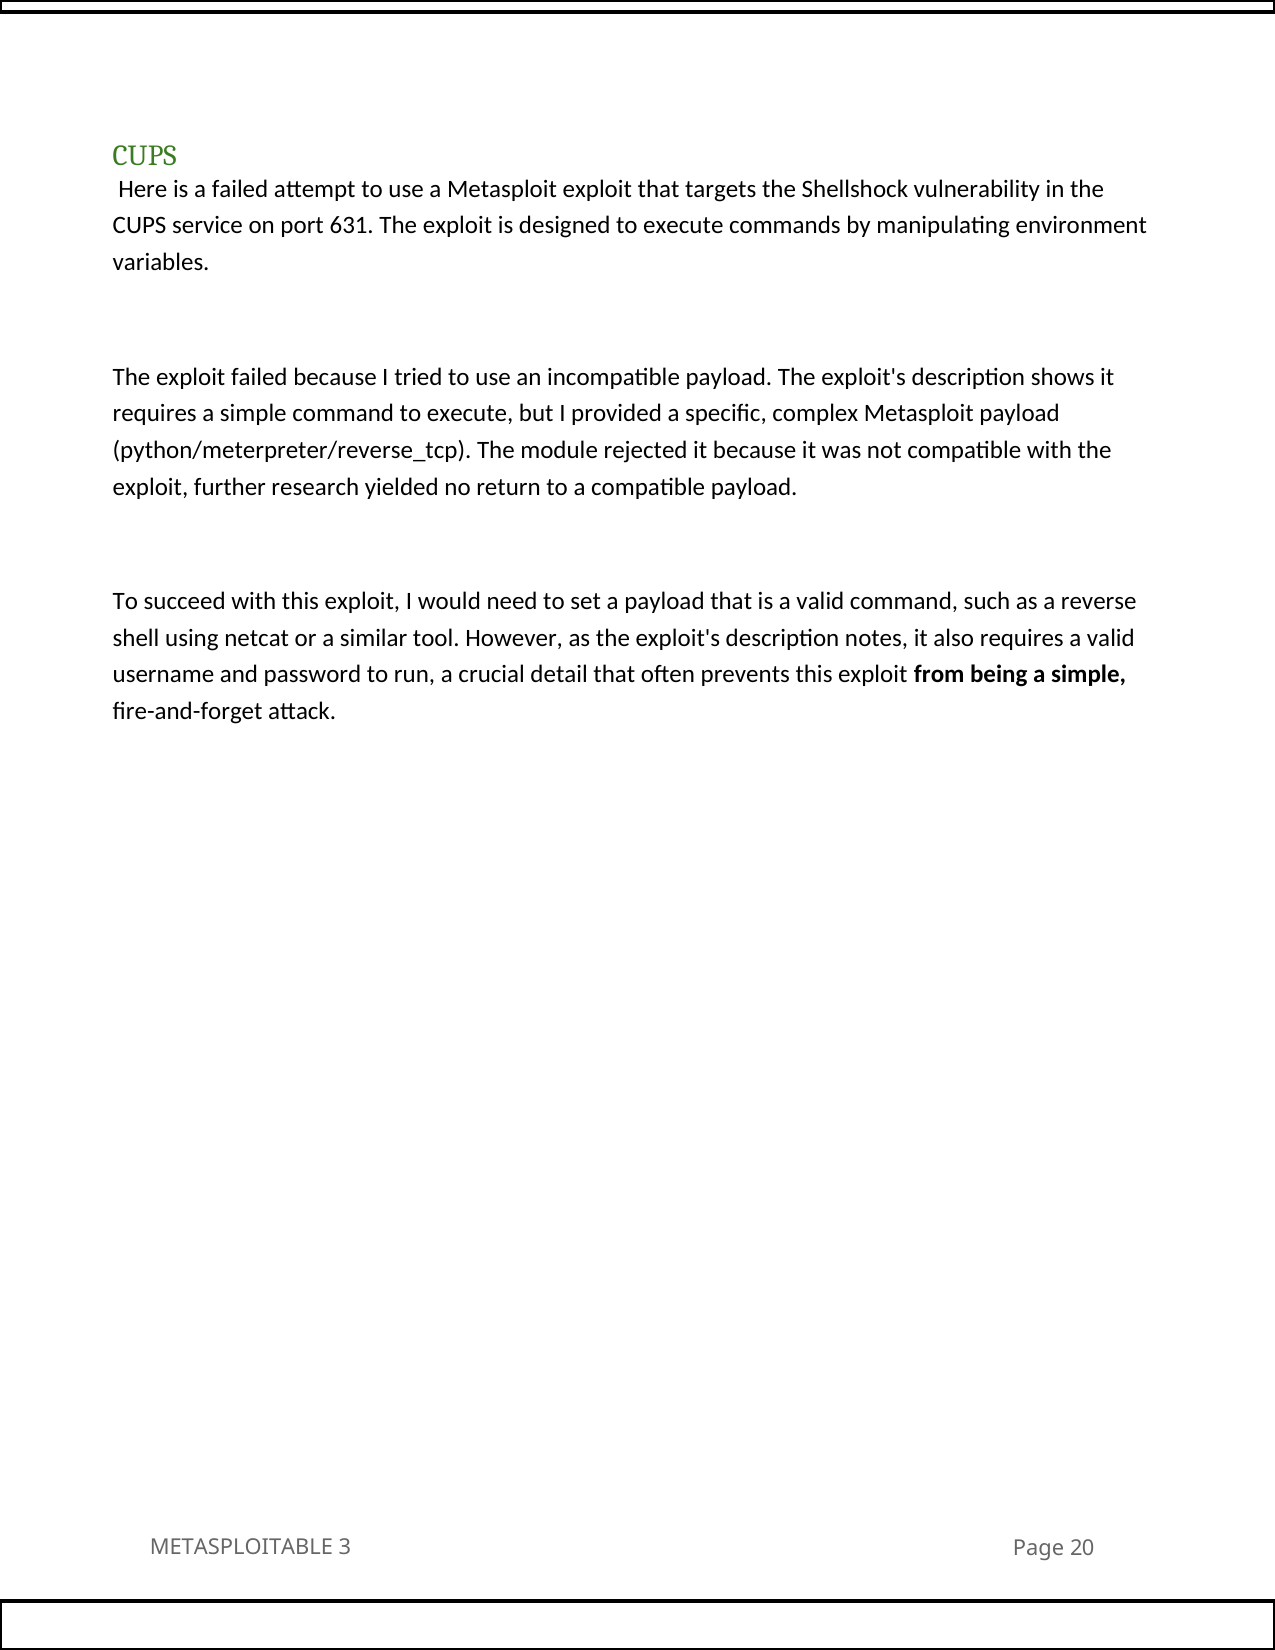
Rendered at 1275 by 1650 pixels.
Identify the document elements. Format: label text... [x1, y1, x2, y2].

subtitle CUPS [112, 139, 1162, 173]
text Here is a failed attempt to use a Metasploit exploit that targets the Shellshock vulnerability in the CUPS service on port 631. The exploit is designed to execute commands by manipulating environment variables. [112, 173, 1162, 277]
text To succeed with this exploit, I would need to set a payload that is a valid command, such as a reverse shell using netcat or a similar tool. However, as the exploit's description notes, it also requires a valid username and password to run, a crucial detail that often prevents this exploit from being a simple, fire-and-forget attack. [112, 586, 1162, 726]
text The exploit failed because I tried to use an incompatible payload. The exploit's description shows it requires a simple command to execute, but I provided a specific, complex Metasploit payload (python/meterpreter/reverse_tcp). The module rejected it because it was not compatible with the exploit, further research yielded no return to a compatible payload. [112, 361, 1162, 501]
